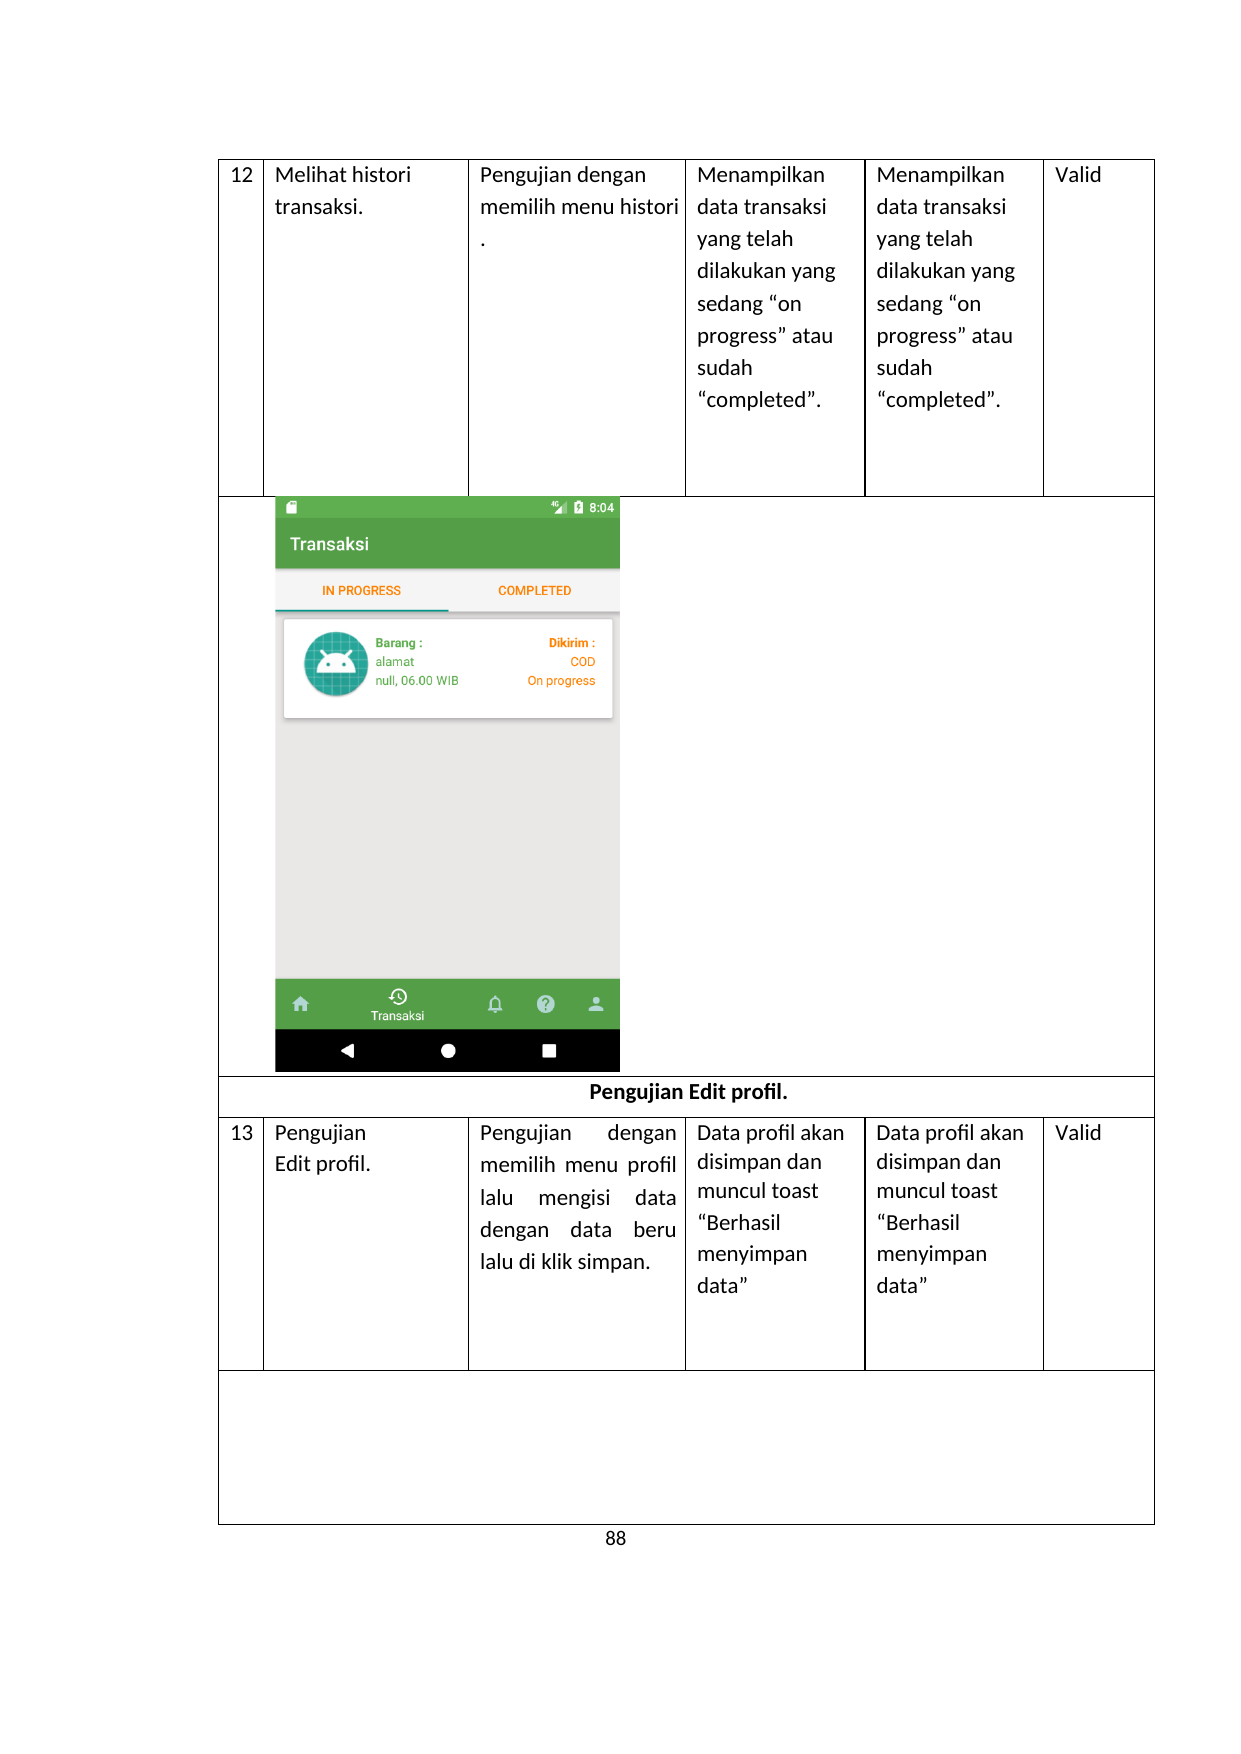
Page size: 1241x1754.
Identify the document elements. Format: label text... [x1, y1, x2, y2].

table_cell [219, 497, 263, 1076]
table_cell Data profil akan disimpan dan muncul toast “Berhasil menyimpan data” [866, 1118, 1043, 1370]
table_cell Pengujian Edit profil. [219, 1077, 1154, 1117]
table_cell Valid [1044, 1118, 1154, 1370]
table_cell Melihat histori transaksi. [264, 160, 468, 496]
table_cell Menampilkan data transaksi yang telah dilakukan yang sedang “on progress” atau sudah “completed”. [866, 160, 1043, 496]
table_cell Pengujian Edit profil. [264, 1118, 468, 1370]
table_cell [219, 1371, 1154, 1524]
table_cell Menampilkan data transaksi yang telah dilakukan yang sedang “on progress” atau sudah “completed”. [686, 160, 864, 496]
table_cell Pengujian dengan memilih menu profil lalu mengisi data dengan data beru lalu di klik simpan. [469, 1118, 685, 1370]
table_cell 13 [219, 1118, 263, 1370]
picture [275, 496, 620, 1072]
table_cell Valid [1044, 160, 1154, 496]
table_cell [263, 497, 1154, 1076]
table_cell Data profil akan disimpan dan muncul toast “Berhasil menyimpan data” [686, 1118, 864, 1370]
table_cell 12 [219, 160, 263, 496]
table_cell Pengujian dengan memilih menu histori . [469, 160, 685, 496]
